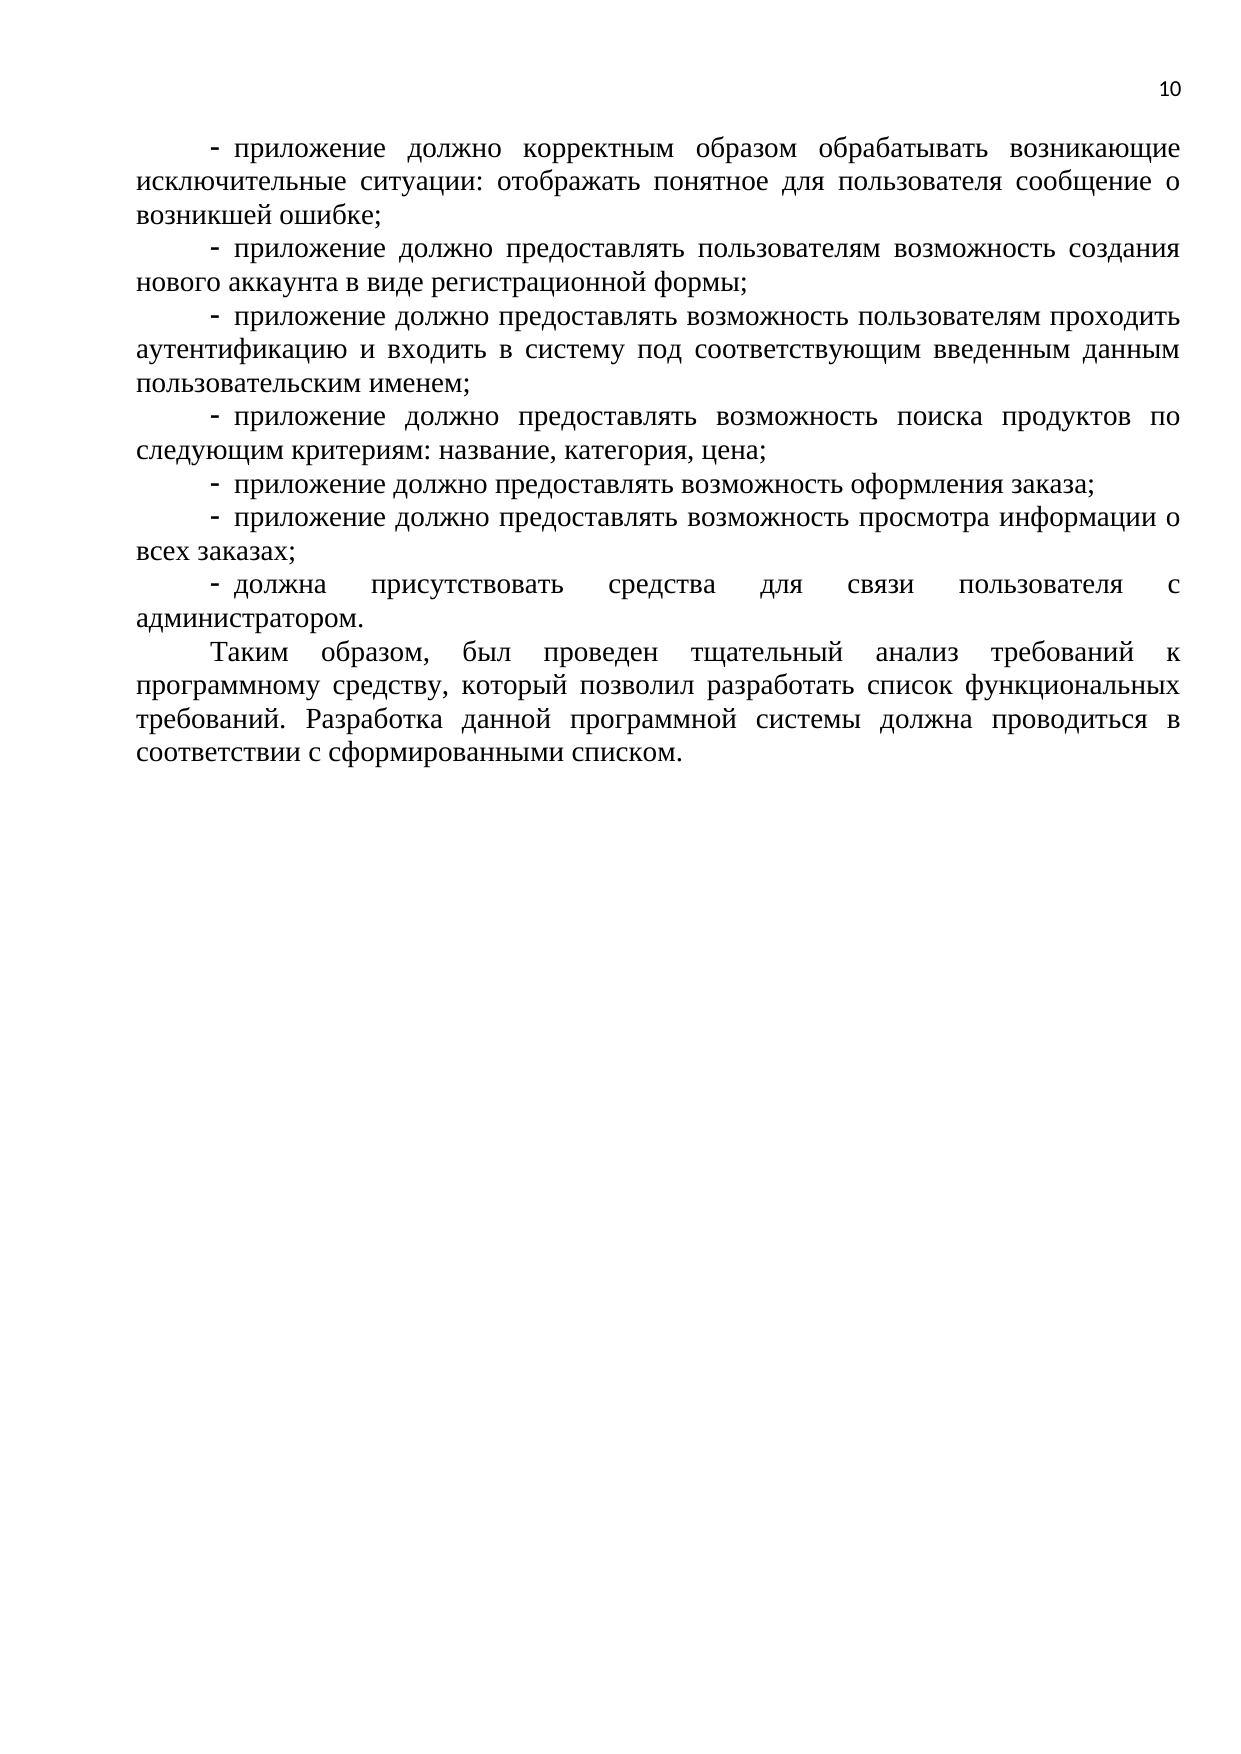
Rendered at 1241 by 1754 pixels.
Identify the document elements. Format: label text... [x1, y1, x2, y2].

text Таким образом, был проведен тщательный анализ требований к программному средству, который позволил разработать список функциональных требований. Разработка данной программной системы должна проводиться в соответствии с сформированными списком. [136, 634, 1181, 768]
list приложение должно предоставлять возможность поиска продуктов по следующим критериям: название, категория, цена; [136, 398, 1181, 466]
list приложение должно предоставлять пользователям возможность создания нового аккаунта в виде регистрационной формы; [136, 231, 1181, 298]
list приложение должно предоставлять возможность просмотра информации о всех заказах; [136, 499, 1181, 567]
list приложение должно предоставлять возможность оформления заказа; [136, 466, 1181, 499]
list приложение должно предоставлять возможность пользователям проходить аутентификацию и входить в систему под соответствующим введенным данным пользовательским именем; [136, 298, 1181, 398]
list приложение должно корректным образом обрабатывать возникающие исключительные ситуации: отображать понятное для пользователя сообщение о возникшей ошибке; [136, 130, 1181, 231]
list должна присутствовать средства для связи пользователя с администратором. [136, 567, 1181, 634]
